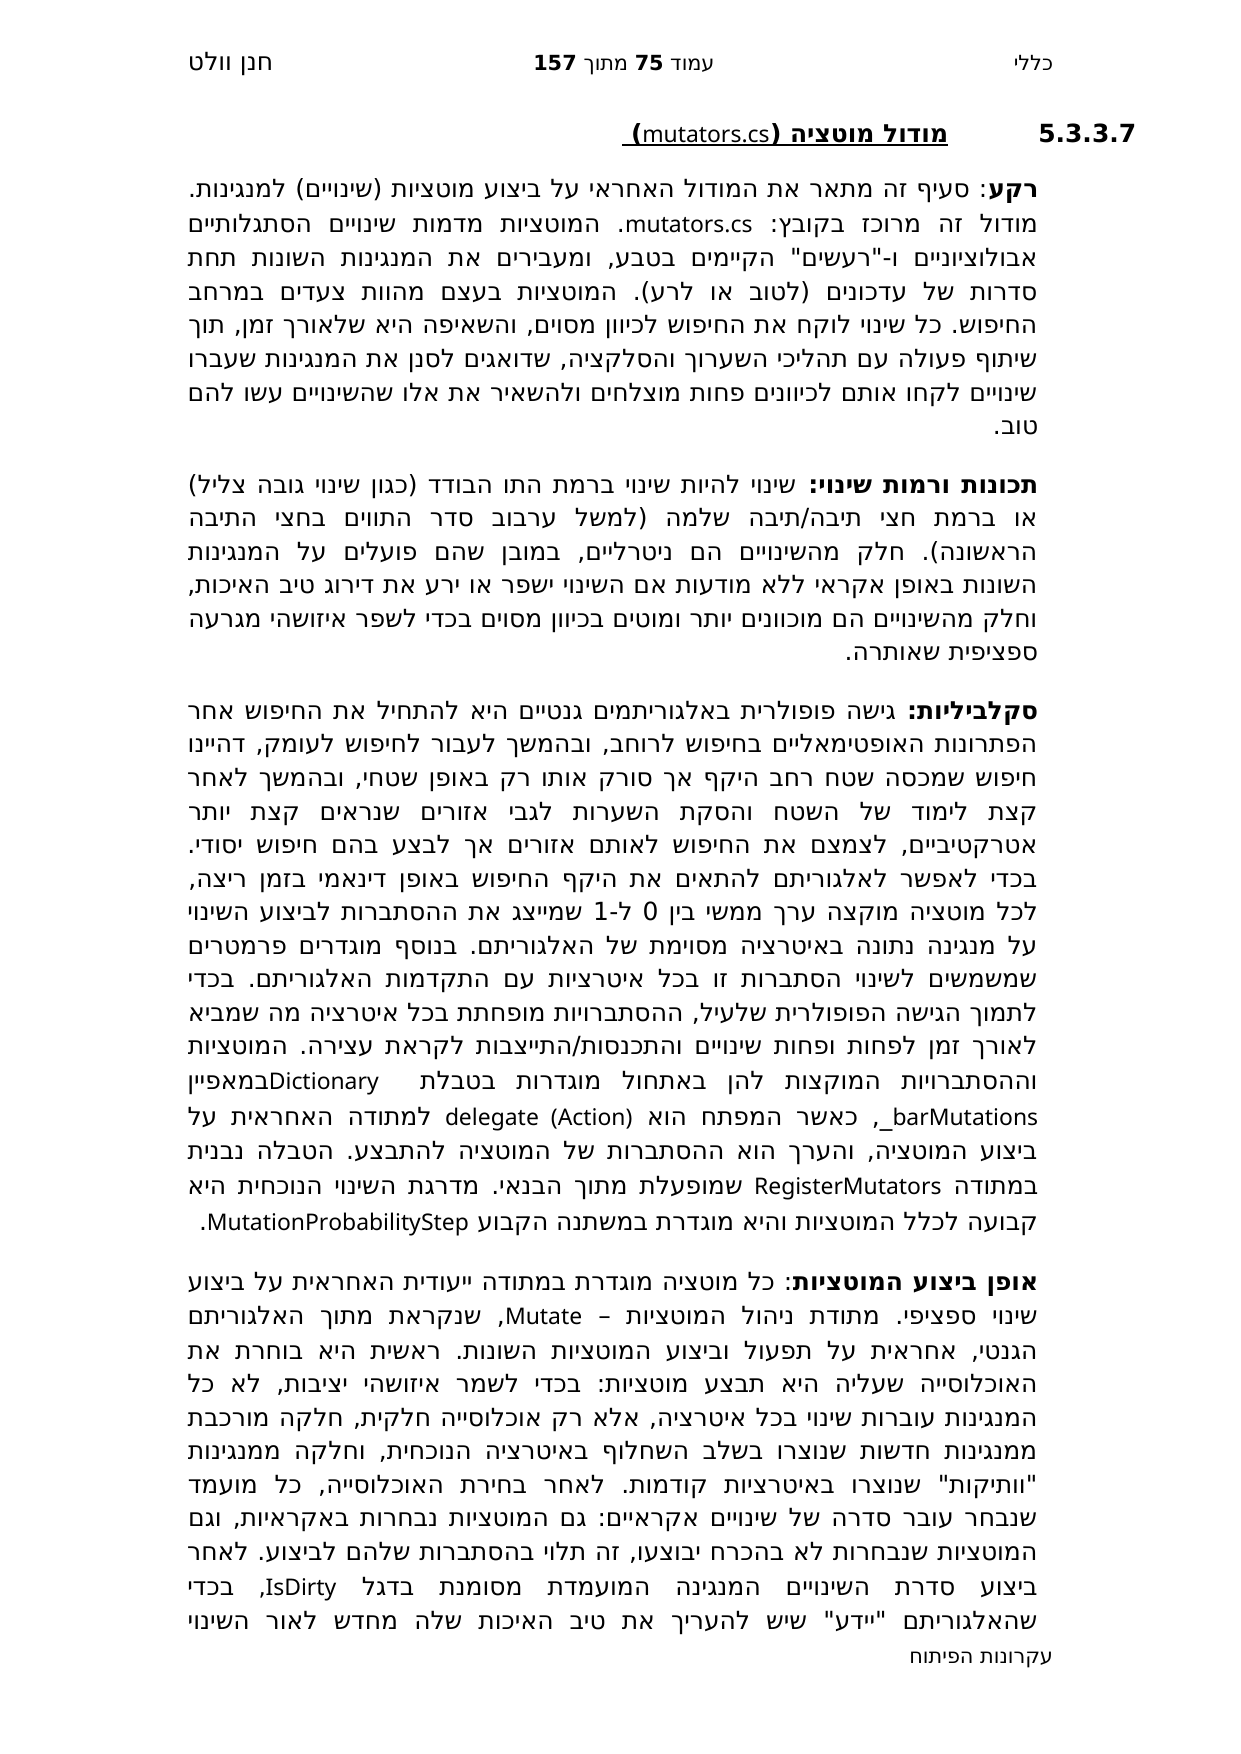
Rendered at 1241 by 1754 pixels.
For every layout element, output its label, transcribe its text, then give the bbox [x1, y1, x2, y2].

subtitle מודול מוטציה (mutators.cs) [187, 118, 1038, 149]
text סקלביליות: גישה פופולרית באלגוריתמים גנטיים היא להתחיל את החיפוש אחר הפתרונות האופטימאליים בחיפוש לרוחב, ובהמשך לעבור לחיפוש לעומק, דהיינו חיפוש שמכסה שטח רחב היקף אך סורק אותו רק באופן שטחי, ובהמשך לאחר קצת לימוד של השטח והסקת השערות לגבי אזורים שנראים קצת יותר אטרקטיביים, לצמצם את החיפוש לאותם אזורים אך לבצע בהם חיפוש יסודי. בכדי לאפשר לאלגוריתם להתאים את היקף החיפוש באופן דינאמי בזמן ריצה, לכל מוטציה מוקצה ערך ממשי בין 0 ל-1 שמייצג את ההסתברות לביצוע השינוי על מנגינה נתונה באיטרציה מסוימת של האלגוריתם. בנוסף מוגדרים פרמטרים שמשמשים לשינוי הסתברות זו בכל איטרציות עם התקדמות האלגוריתם. בכדי לתמוך הגישה הפופולרית שלעיל, ההסתברויות מופחתת בכל איטרציה מה שמביא לאורך זמן לפחות ופחות שינויים והתכנסות/התייצבות לקראת עצירה. המוטציות וההסתברויות המוקצות להן באתחול מוגדרות בטבלת Dictionaryבמאפיין barMutations_, כאשר המפתח הוא delegate (Action) למתודה האחראית על ביצוע המוטציה, והערך הוא ההסתברות של המוטציה להתבצע. הטבלה נבנית במתודה RegisterMutators שמופעלת מתוך הבנאי. מדרגת השינוי הנוכחית היא קבועה לכלל המוטציות והיא מוגדרת במשתנה הקבוע MutationProbabilityStep. [187, 696, 1038, 1237]
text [187, 1267, 1038, 1635]
text תכונות ורמות שינוי: שינוי להיות שינוי ברמת התו הבודד (כגון שינוי גובה צליל) או ברמת חצי תיבה/תיבה שלמה (למשל ערבוב סדר התווים בחצי התיבה הראשונה). חלק מהשינויים הם ניטרליים, במובן שהם פועלים על המנגינות השונות באופן אקראי ללא מודעות אם השינוי ישפר או ירע את דירוג טיב האיכות, וחלק מהשינויים הם מוכוונים יותר ומוטים בכיוון מסוים בכדי לשפר איזושהי מגרעה ספציפית שאותרה. [187, 470, 1038, 667]
text רקע: סעיף זה מתאר את המודול האחראי על ביצוע מוטציות (שינויים) למנגינות. מודול זה מרוכז בקובץ: mutators.cs. המוטציות מדמות שינויים הסתגלותיים אבולוציוניים ו-"רעשים" הקיימים בטבע, ומעבירים את המנגינות השונות תחת סדרות של עדכונים (לטוב או לרע). המוטציות בעצם מהוות צעדים במרחב החיפוש. כל שינוי לוקח את החיפוש לכיוון מסוים, והשאיפה היא שלאורך זמן, תוך שיתוף פעולה עם תהליכי השערוך והסלקציה, שדואגים לסנן את המנגינות שעברו שינויים לקחו אותם לכיוונים פחות מוצלחים ולהשאיר את אלו שהשינויים עשו להם טוב. [187, 174, 1038, 440]
